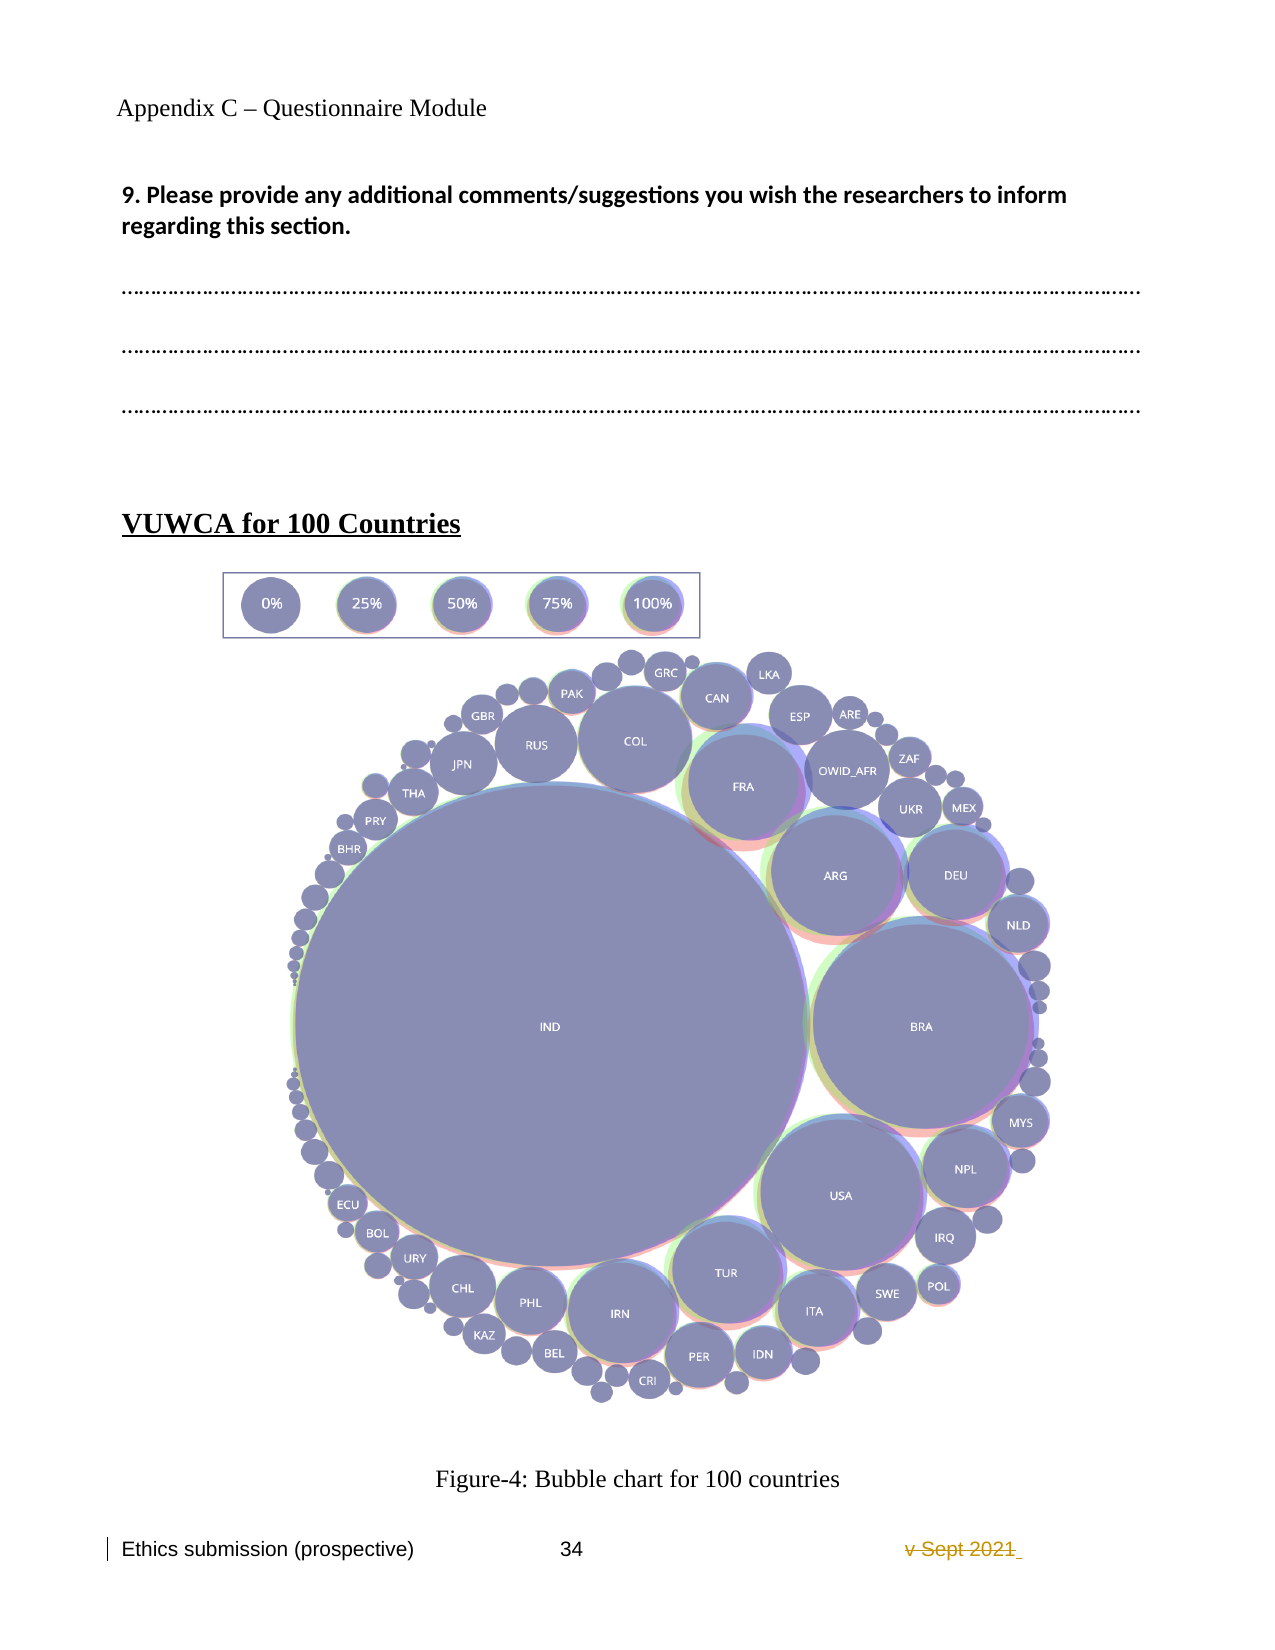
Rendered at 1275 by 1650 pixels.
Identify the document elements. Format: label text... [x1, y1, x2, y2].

text ……………………………………….……………………………………….……………………………………….………………………………… [121, 389, 1153, 420]
text ……………………………………….……………………………………….……………………………………….………………………………… [121, 329, 1153, 360]
picture [217, 568, 1058, 1407]
text ……………………………………….……………………………………….……………………………………….………………………………… [121, 270, 1153, 300]
text VUWCA for 100 Countries [121, 506, 1153, 569]
text 9. Please provide any additional comments/suggestions you wish the researchers to inform regarding this section. [121, 180, 1153, 241]
text Figure-4: Bubble chart for 100 countries [121, 1464, 1153, 1493]
